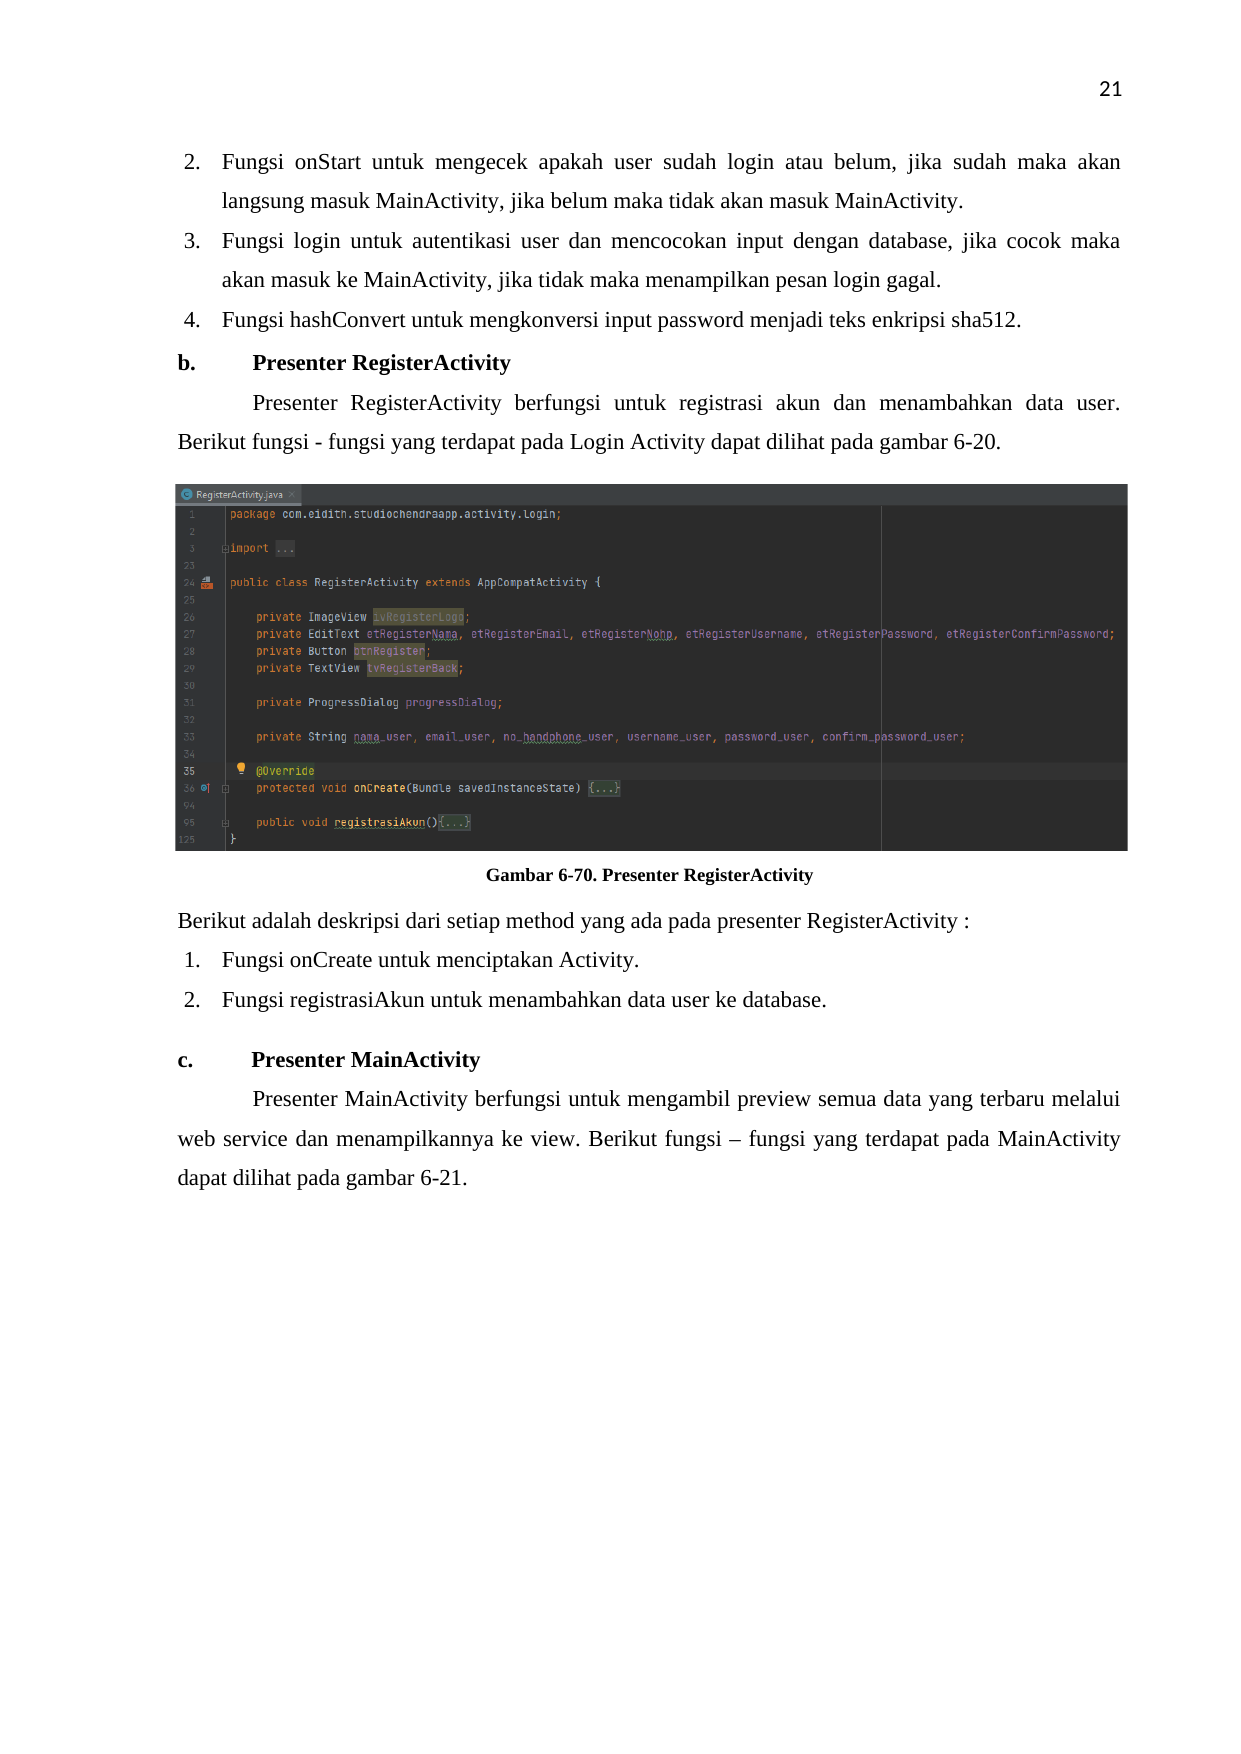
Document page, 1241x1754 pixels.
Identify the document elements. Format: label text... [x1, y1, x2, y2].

list Fungsi hashConvert untuk mengkonversi input password menjadi teks enkripsi sha512. [192, 306, 1122, 332]
subtitle Presenter MainActivity [177, 1046, 1122, 1072]
list Fungsi onStart untuk mengecek apakah user sudah login atau belum, jika sudah maka akan langsung masuk MainActivity, jika belum maka tidak akan masuk MainActivity. [192, 148, 1122, 213]
text Presenter RegisterActivity berfungsi untuk registrasi akun dan menambahkan data user. Berikut fungsi - fungsi yang terdapat pada Login Activity dapat dilihat pada gambar 6-20. [177, 389, 1122, 454]
list Fungsi registrasiAkun untuk menambahkan data user ke database. [192, 986, 1122, 1012]
picture [175, 484, 1128, 851]
subtitle Presenter RegisterActivity [177, 349, 1122, 376]
list Fungsi onCreate untuk menciptakan Activity. [192, 946, 1122, 972]
list Fungsi login untuk autentikasi user dan mencocokan input dengan database, jika cocok maka akan masuk ke MainActivity, jika tidak maka menampilkan pesan login gagal. [192, 227, 1122, 292]
text Berikut adalah deskripsi dari setiap method yang ada pada presenter RegisterActivity : [177, 907, 1122, 933]
text Presenter MainActivity berfungsi untuk mengambil preview semua data yang terbaru melalui web service dan menampilkannya ke view. Berikut fungsi – fungsi yang terdapat pada MainActivity dapat dilihat pada gambar 6-21. [177, 1085, 1122, 1191]
